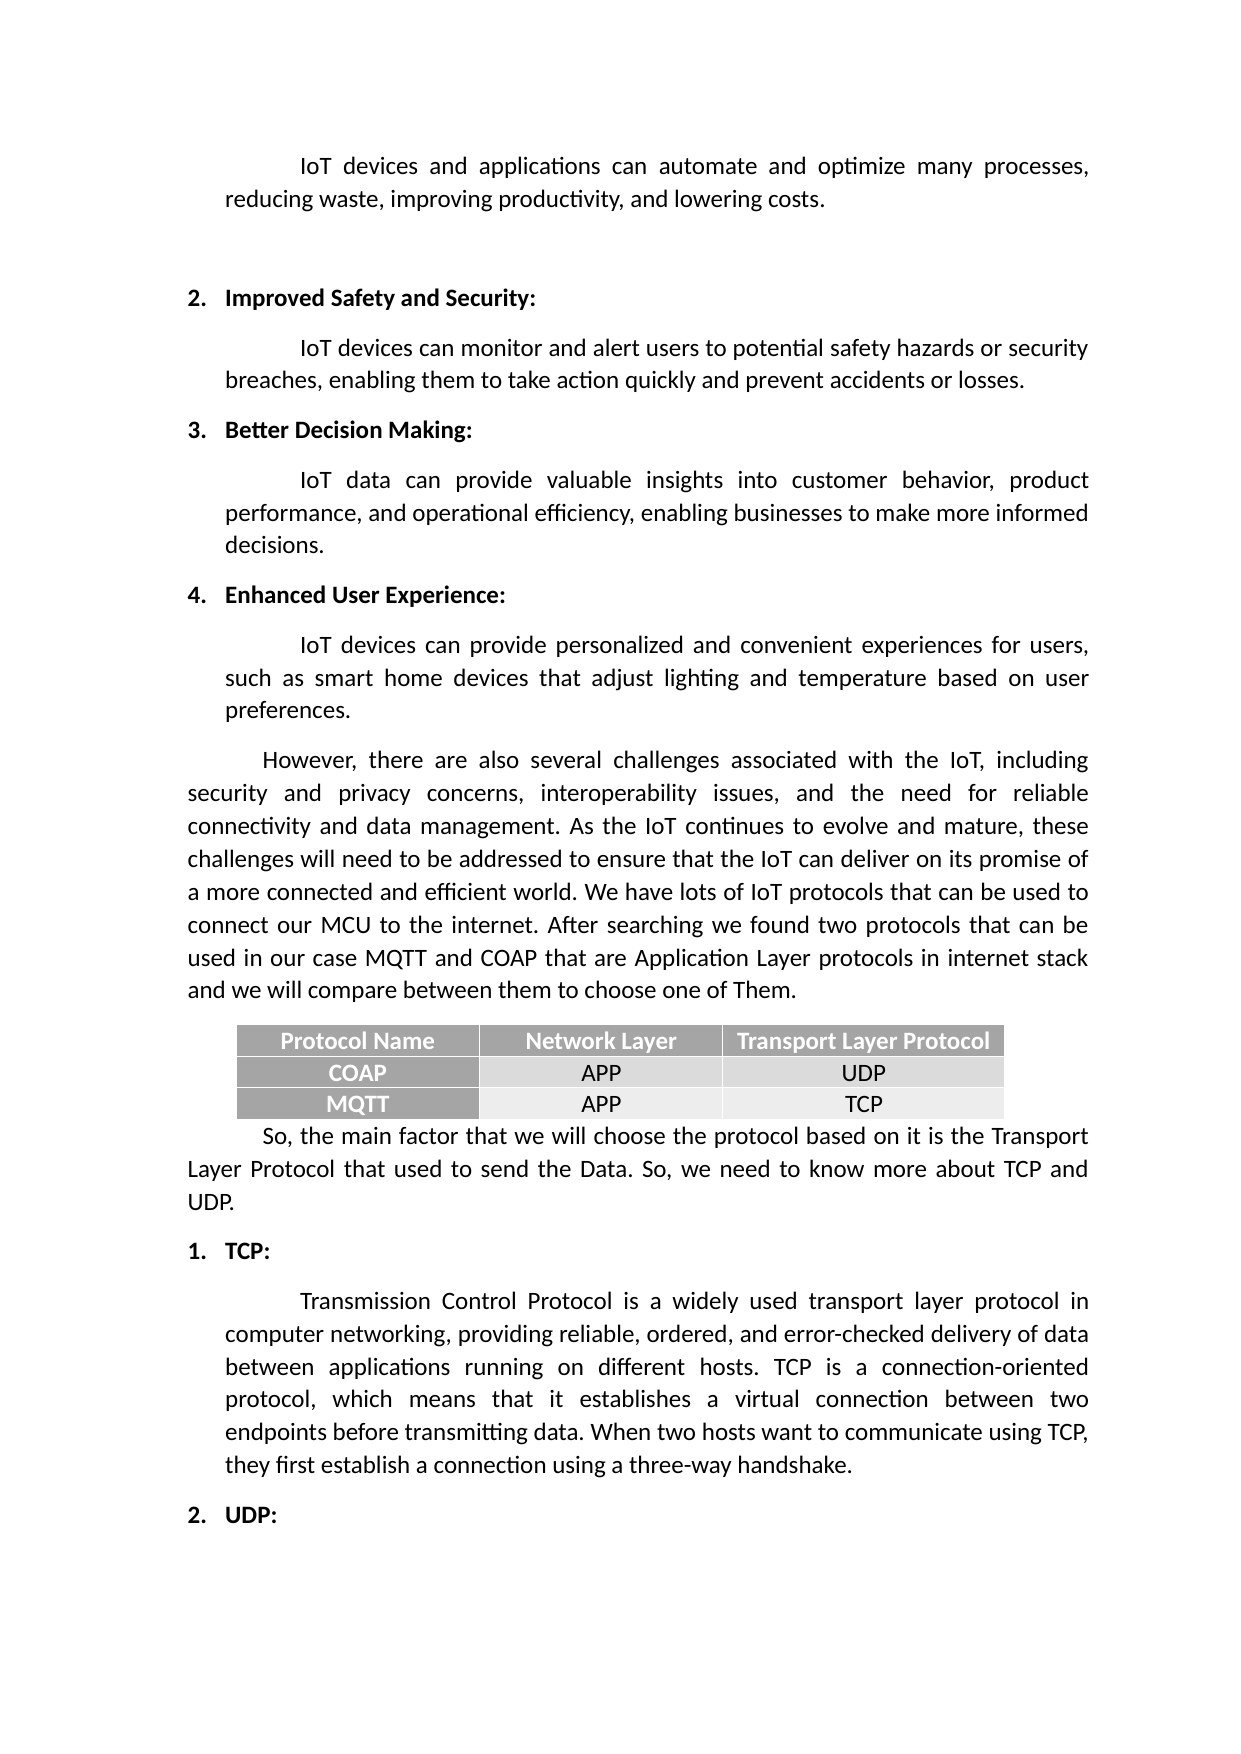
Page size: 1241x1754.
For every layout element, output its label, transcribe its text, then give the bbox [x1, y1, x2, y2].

list UDP: [187, 1499, 1090, 1529]
table_header Protocol Name [237, 1025, 479, 1056]
table_cell TCP [723, 1088, 1004, 1119]
list TCP: [187, 1235, 1090, 1266]
table_header Transport Layer Protocol [723, 1025, 1004, 1056]
list Enhanced User Experience: [187, 579, 1090, 610]
table_cell APP [480, 1088, 722, 1119]
text IoT devices can provide personalized and convenient experiences for users, such as smart home devices that adjust lighting and temperature based on user preferences. [225, 629, 1090, 725]
list Better Decision Making: [187, 414, 1090, 445]
table_cell MQTT [237, 1088, 479, 1119]
table_header Network Layer [480, 1025, 722, 1056]
text So, the main factor that we will choose the protocol based on it is the Transport Layer Protocol that used to send the Data. So, we need to know more about TCP and UDP. [187, 1120, 1090, 1216]
table_cell UDP [723, 1057, 1004, 1087]
text IoT data can provide valuable insights into customer behavior, product performance, and operational efficiency, enabling businesses to make more informed decisions. [225, 464, 1090, 560]
text However, there are also several challenges associated with the IoT, including security and privacy concerns, interoperability issues, and the need for reliable connectivity and data management. As the IoT continues to evolve and mature, these challenges will need to be addressed to ensure that the IoT can deliver on its promise of a more connected and efficient world. We have lots of IoT protocols that can be used to connect our MCU to the internet. After searching we found two protocols that can be used in our case MQTT and COAP that are Application Layer protocols in internet stack and we will compare between them to choose one of Them. [187, 744, 1090, 1005]
text Transmission Control Protocol is a widely used transport layer protocol in computer networking, providing reliable, ordered, and error-checked delivery of data between applications running on different hosts. TCP is a connection-oriented protocol, which means that it establishes a virtual connection between two endpoints before transmitting data. When two hosts want to communicate using TCP, they first establish a connection using a three-way handshake. [225, 1285, 1090, 1480]
list Improved Safety and Security: [187, 282, 1090, 313]
table_cell COAP [237, 1057, 479, 1087]
text IoT devices can monitor and alert users to potential safety hazards or security breaches, enabling them to take action quickly and prevent accidents or losses. [225, 332, 1090, 395]
text IoT devices and applications can automate and optimize many processes, reducing waste, improving productivity, and lowering costs. [225, 150, 1090, 213]
table_cell APP [480, 1057, 722, 1087]
